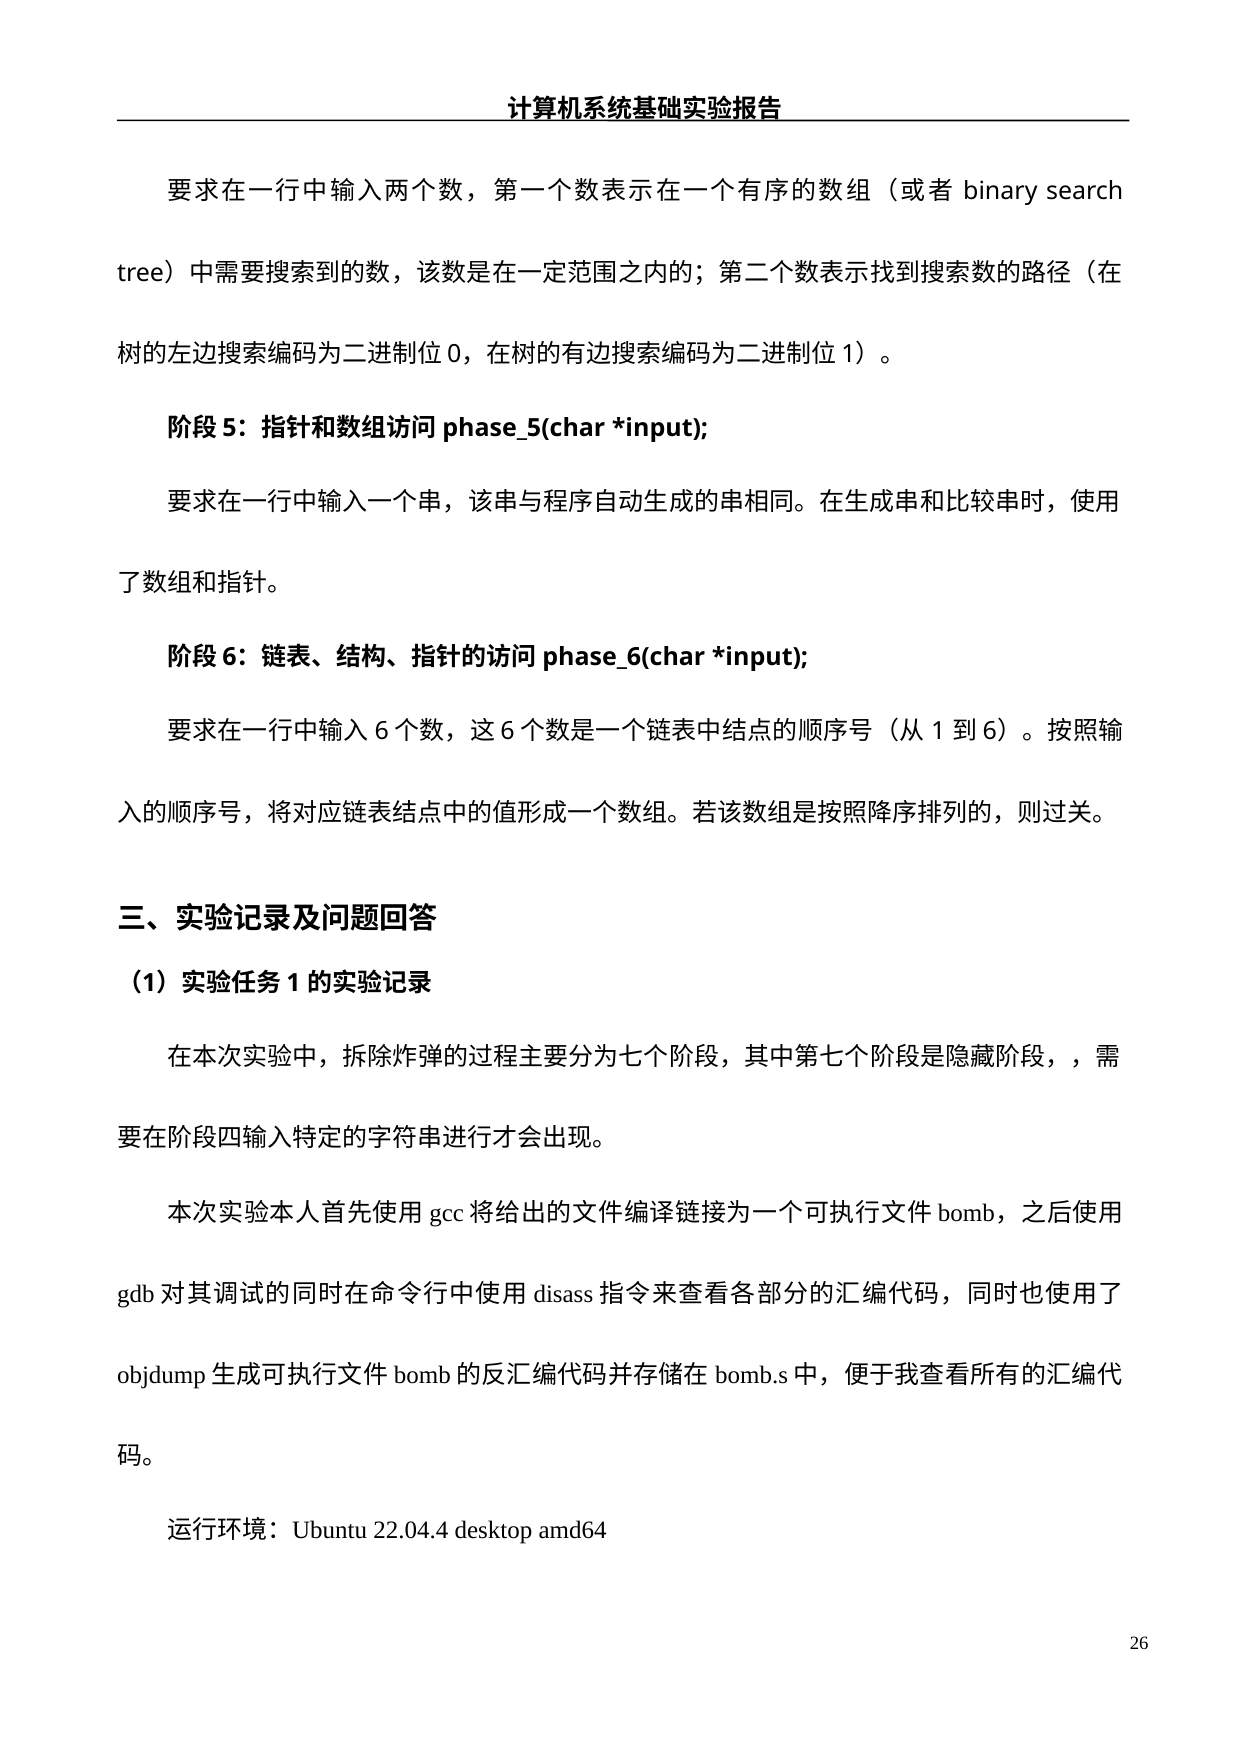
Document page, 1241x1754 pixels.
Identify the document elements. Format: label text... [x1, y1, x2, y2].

text 运行环境：Ubuntu 22.04.4 desktop amd64 [117, 1495, 1123, 1560]
text 本次实验本人首先使用gcc将给出的文件编译链接为一个可执行文件bomb，之后使用gdb对其调试的同时在命令行中使用disass指令来查看各部分的汇编代码，同时也使用了objdump生成可执行文件bomb的反汇编代码并存储在bomb.s中，便于我查看所有的汇编代码。 [117, 1178, 1123, 1486]
text 要求在一行中输入6个数，这6个数是一个链表中结点的顺序号（从 1 到6）。按照输入的顺序号，将对应链表结点中的值形成一个数组。若该数组是按照降序排列的，则过关。 [117, 696, 1123, 843]
subtitle 三、实验记录及问题回答 [117, 883, 1123, 948]
text 阶段5：指针和数组访问 phase_5(char *input); [117, 393, 1123, 458]
text （1）实验任务1 的实验记录 [117, 948, 1123, 1013]
text 在本次实验中，拆除炸弹的过程主要分为七个阶段，其中第七个阶段是隐藏阶段，，需要在阶段四输入特定的字符串进行才会出现。 [117, 1022, 1123, 1168]
text 阶段6：链表、结构、指针的访问 phase_6(char *input); [117, 622, 1123, 687]
text 要求在一行中输入一个串，该串与程序自动生成的串相同。在生成串和比较串时，使用了数组和指针。 [117, 467, 1123, 613]
text 要求在一行中输入两个数，第一个数表示在一个有序的数组（或者binary search tree）中需要搜索到的数，该数是在一定范围之内的；第二个数表示找到搜索数的路径（在树的左边搜索编码为二进制位0，在树的有边搜索编码为二进制位1）。 [117, 156, 1123, 384]
